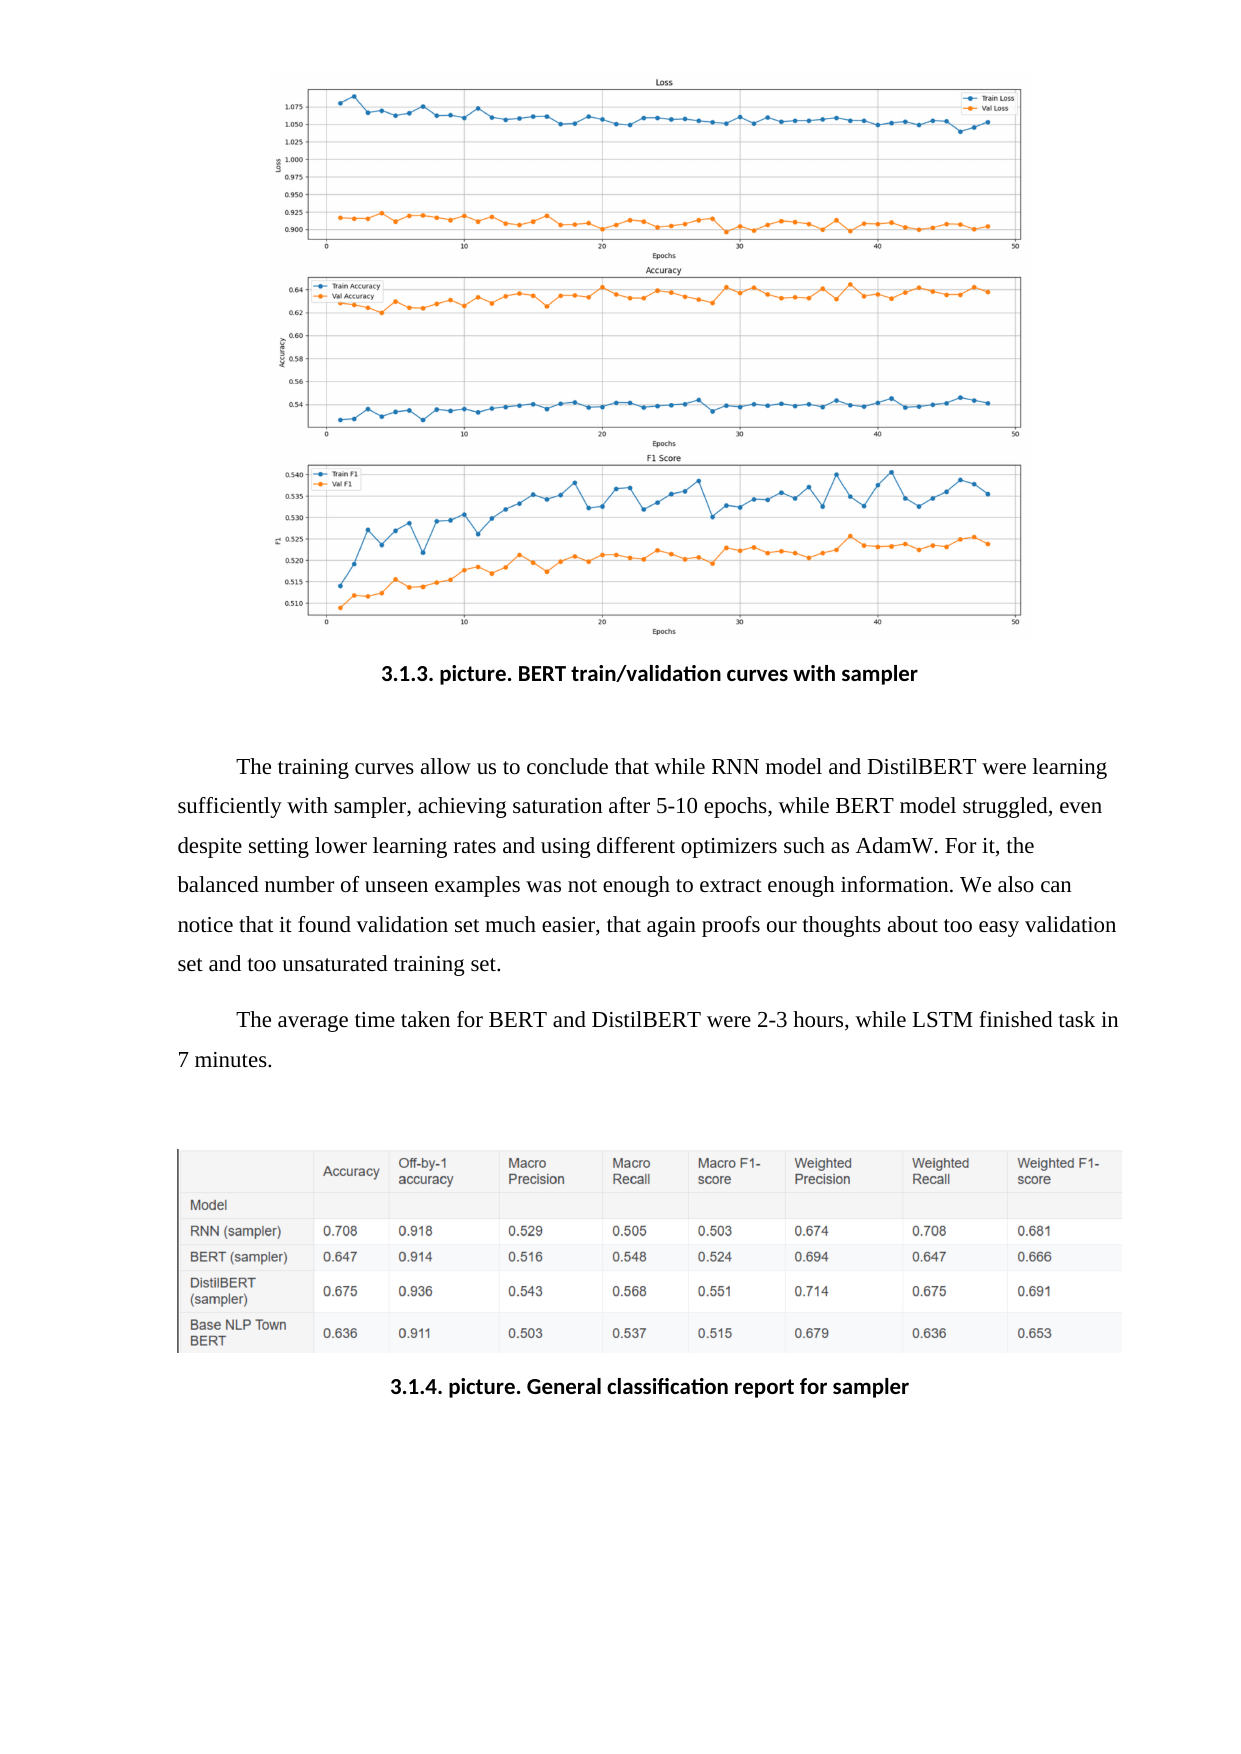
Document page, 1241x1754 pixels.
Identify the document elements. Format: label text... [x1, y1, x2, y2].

picture [177, 1149, 1123, 1353]
text 3.1.3. picture. BERT train/validation curves with sampler [177, 659, 1122, 687]
text The average time taken for BERT and DistilBERT were 2-3 hours, while LSTM finished task in 7 minutes. [177, 1007, 1122, 1072]
picture [267, 73, 1032, 641]
text The training curves allow us to conclude that while RNN model and DistilBERT were learning sufficiently with sampler, achieving saturation after 5-10 epochs, while BERT model struggled, even despite setting lower learning rates and using different optimizers such as AdamW. For it, the balanced number of unseen examples was not enough to extract enough information. We also can notice that it found validation set much easier, that again proofs our thoughts about too easy validation set and too unsaturated training set. [177, 753, 1122, 977]
text 3.1.4. picture. General classification report for sampler [177, 1372, 1122, 1400]
